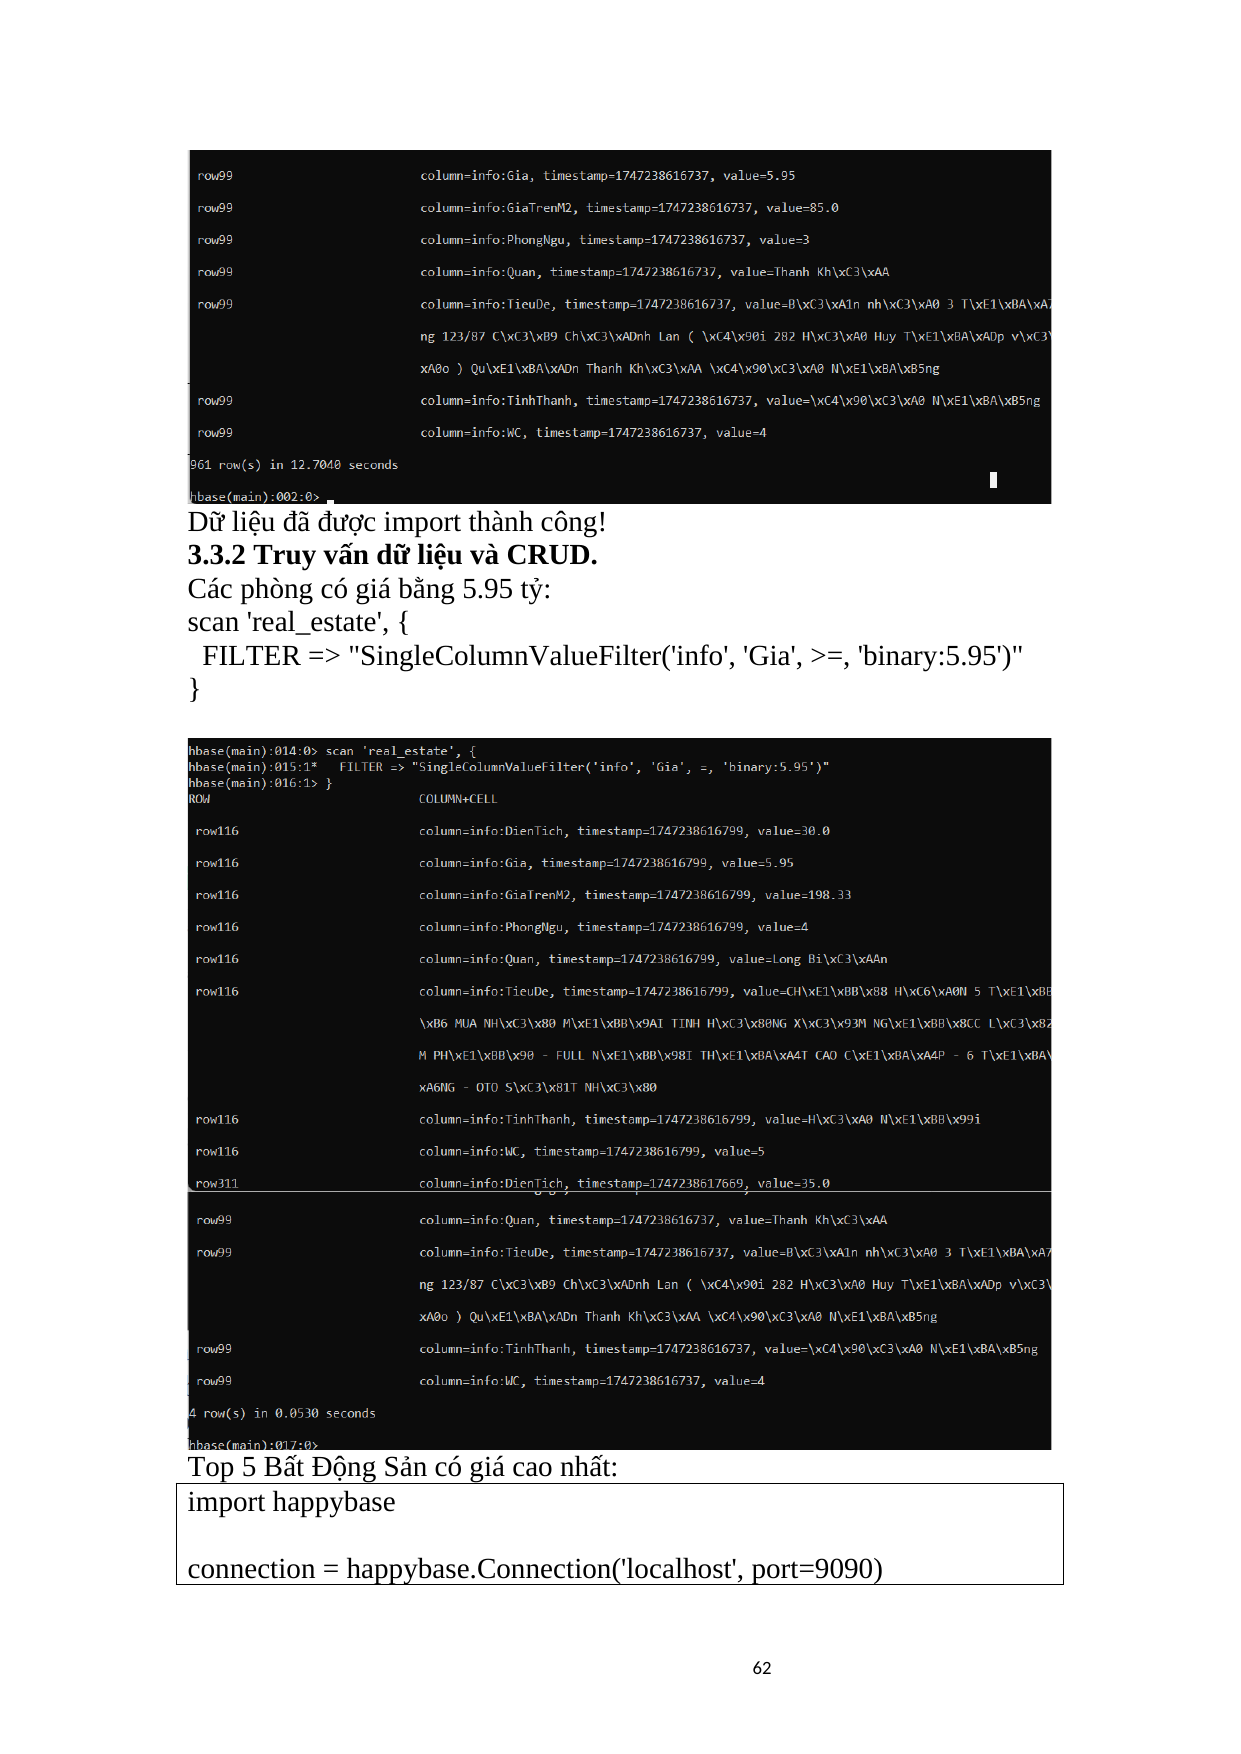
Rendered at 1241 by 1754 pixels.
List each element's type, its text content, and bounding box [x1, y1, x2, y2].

list Dữ liệu đã được import thành công! [187, 504, 1053, 537]
list Truy vấn dữ liệu và CRUD. [187, 537, 1053, 571]
list } [187, 671, 1053, 705]
list FILTER => "SingleColumnValueFilter('info', 'Gia', >=, 'binary:5.95')" [187, 638, 1053, 671]
picture [187, 150, 1052, 504]
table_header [177, 1484, 1063, 1584]
list scan 'real_estate', { [187, 604, 1053, 638]
list Top 5 Bất Động Sản có giá cao nhất: [187, 1449, 1053, 1483]
list Các phòng có giá bằng 5.95 tỷ: [187, 571, 1053, 604]
picture [187, 738, 1052, 1450]
